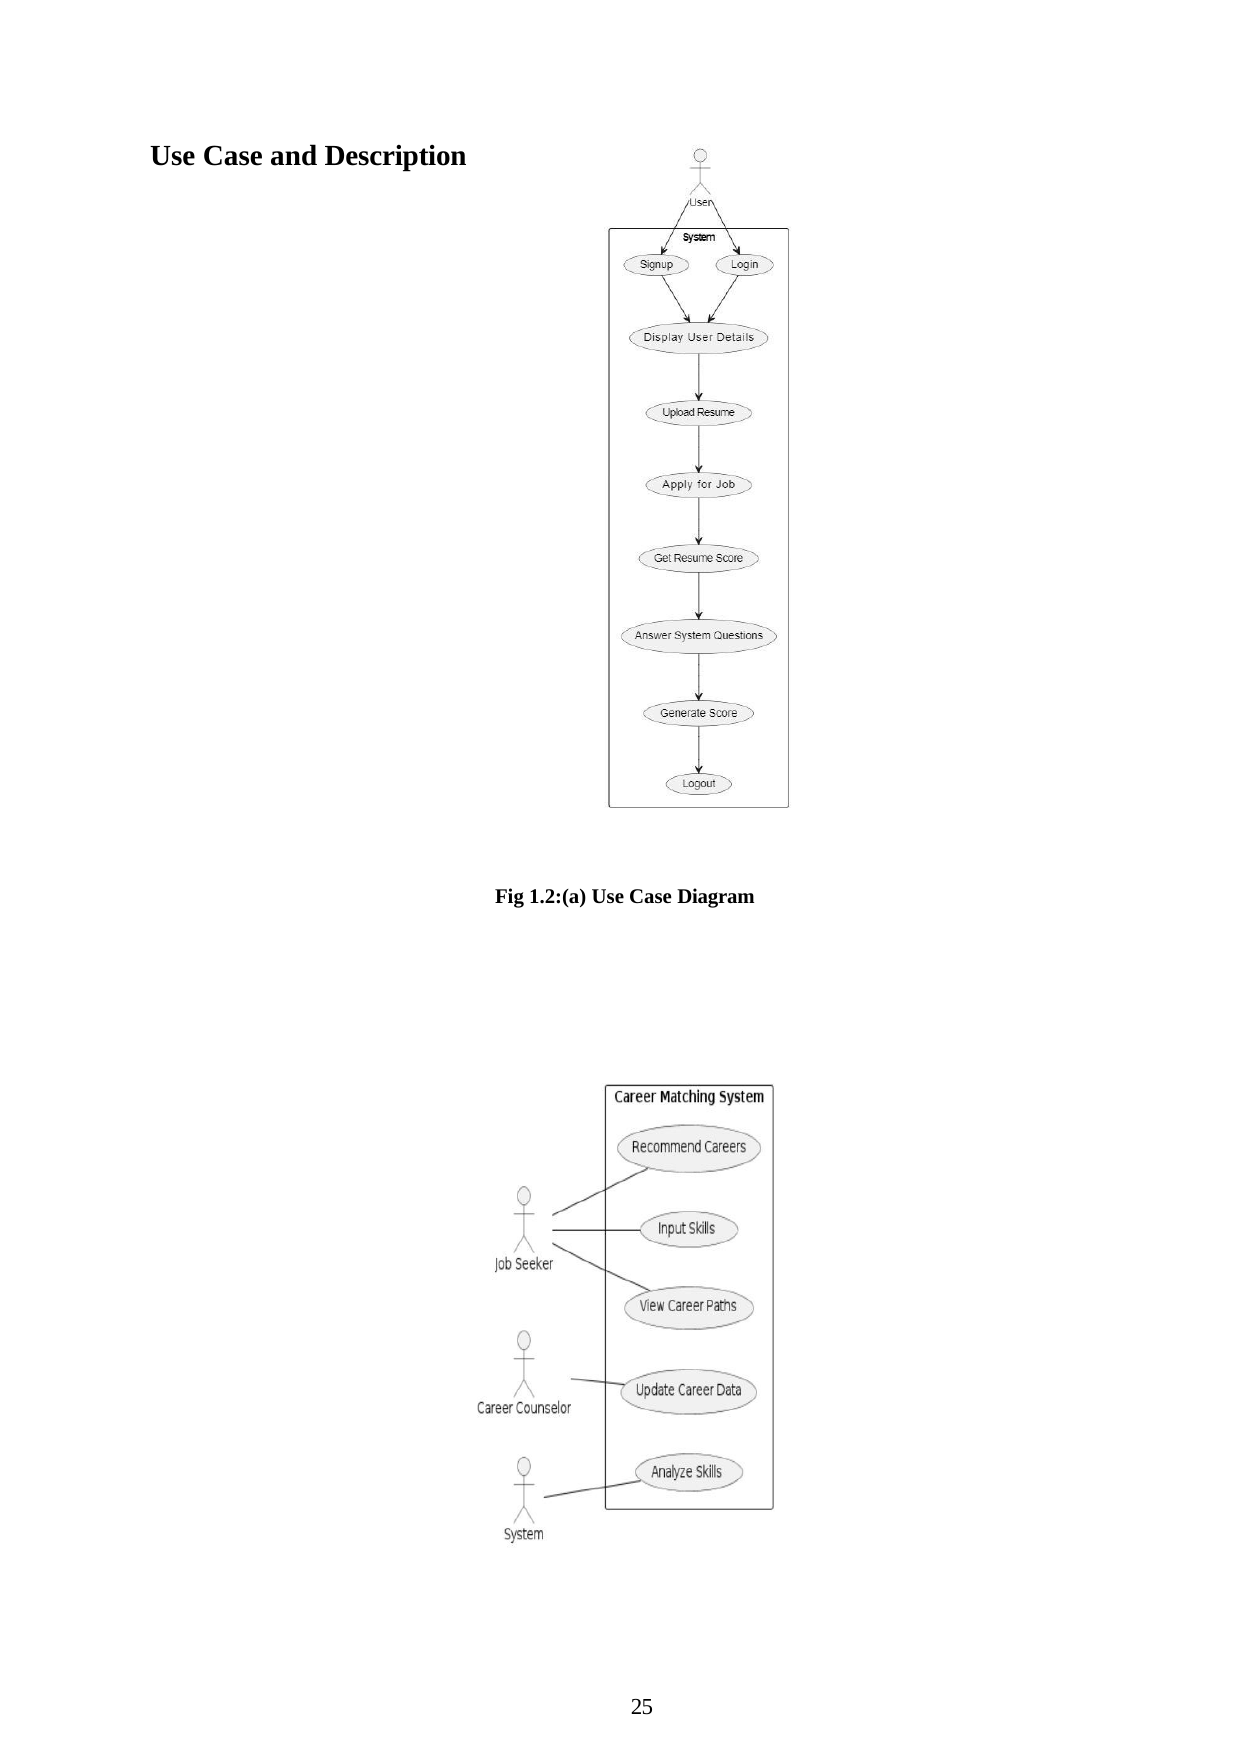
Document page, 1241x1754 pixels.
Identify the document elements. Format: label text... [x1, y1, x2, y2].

text Fig 1.2:(a) Use Case Diagram [495, 884, 1184, 908]
picture [477, 1083, 775, 1548]
picture [603, 144, 792, 808]
text Use Case and Description [150, 138, 472, 172]
